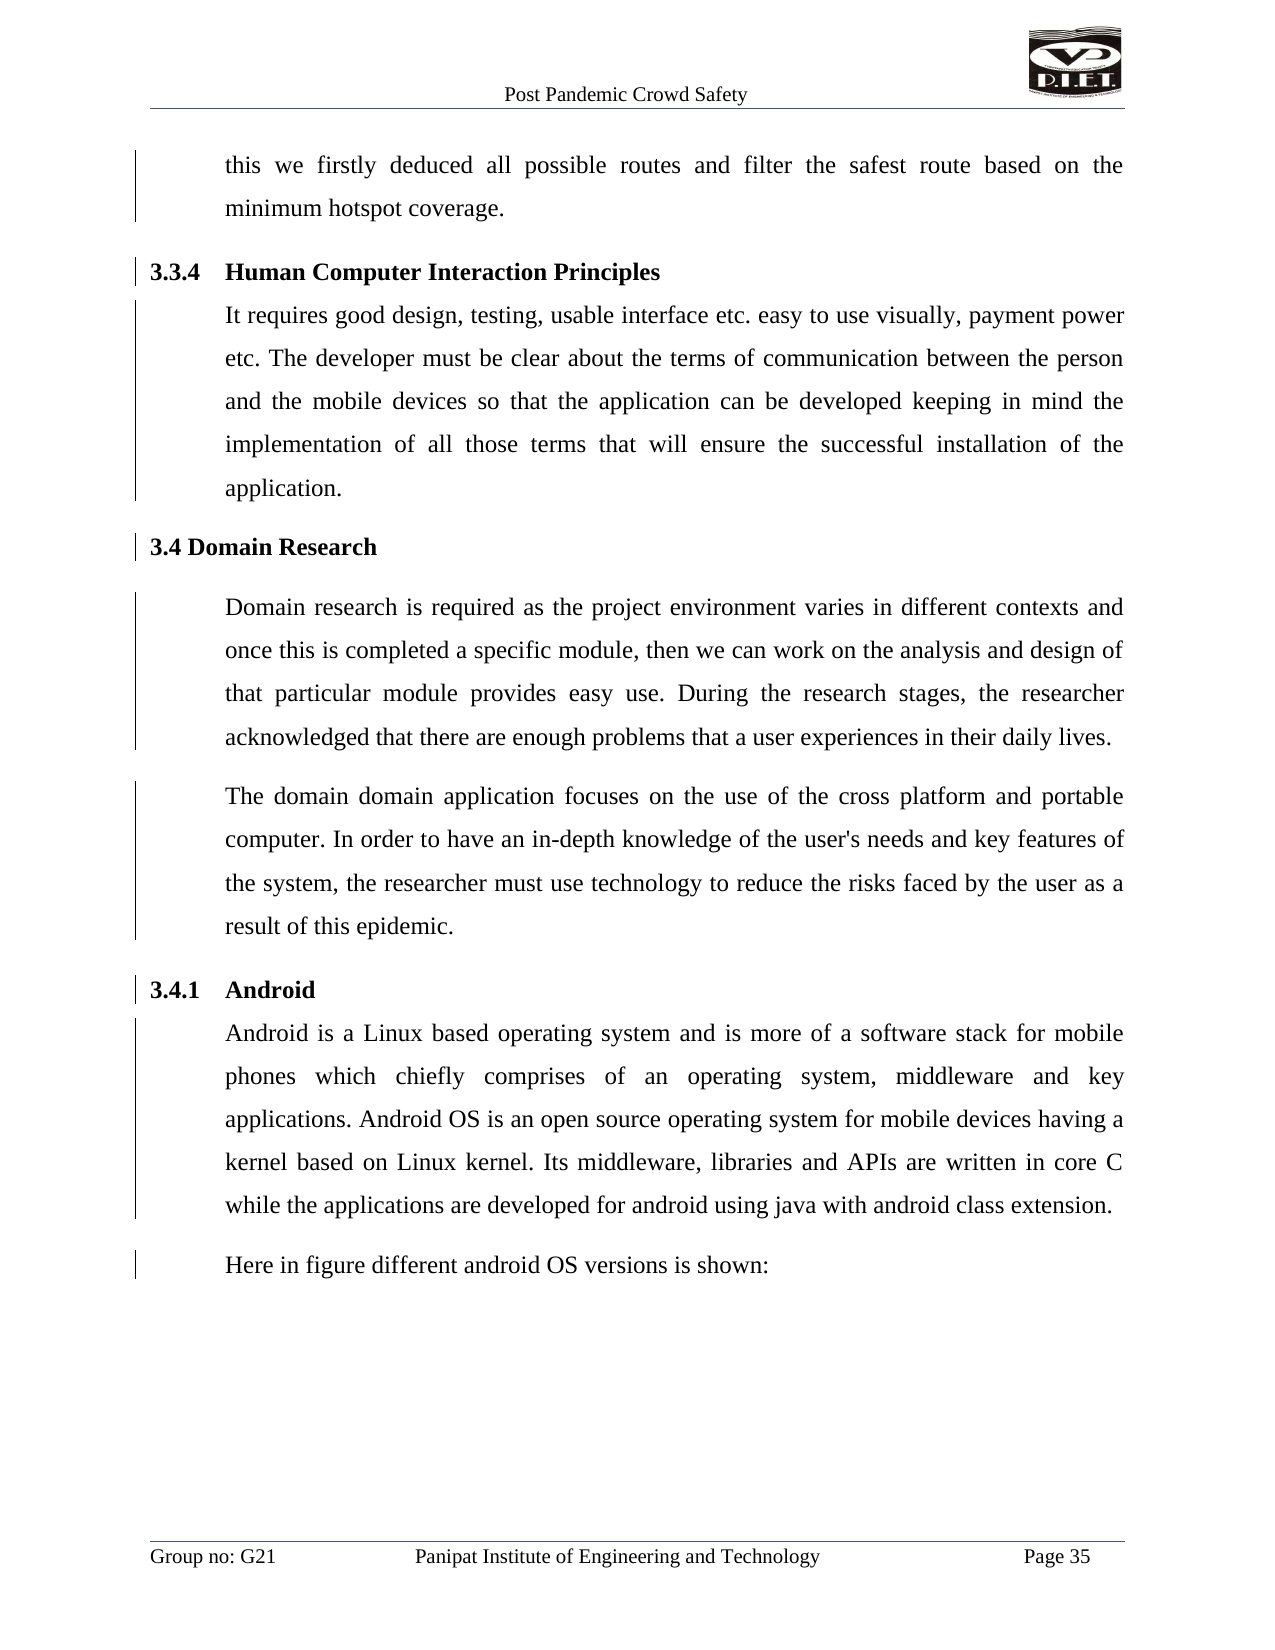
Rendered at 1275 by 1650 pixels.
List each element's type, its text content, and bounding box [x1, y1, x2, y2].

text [225, 150, 1125, 222]
text It requires good design, testing, usable interface etc. easy to use visually, payment power etc. The developer must be clear about the terms of communication between the person and the mobile devices so that the application can be developed keeping in mind the implementation of all those terms that will ensure the successful installation of the application. [225, 300, 1125, 501]
text 3.4 Domain Research [150, 532, 1125, 561]
picture [1029, 23, 1122, 101]
text Here in figure different android OS versions is shown: [225, 1250, 1125, 1279]
text Android is a Linux based operating system and is more of a software stack for mobile phones which chiefly comprises of an operating system, middleware and key applications. Android OS is an open source operating system for mobile devices having a kernel based on Linux kernel. Its middleware, libraries and APIs are written in core C while the applications are developed for android using java with android class extension. [225, 1018, 1125, 1219]
subtitle 3.4.1 Android [150, 975, 1125, 1003]
text Domain research is required as the project environment varies in different contexts and once this is completed a specific module, then we can work on the analysis and design of that particular module provides easy use. During the research stages, the researcher acknowledged that there are enough problems that a user experiences in their daily lives. [225, 592, 1125, 750]
text The domain domain application focuses on the use of the cross platform and portable computer. In order to have an in-depth knowledge of the user's needs and key features of the system, the researcher must use technology to reduce the risks faced by the user as a result of this epidemic. [225, 781, 1125, 939]
subtitle 3.3.4 Human Computer Interaction Principles [150, 257, 1125, 286]
